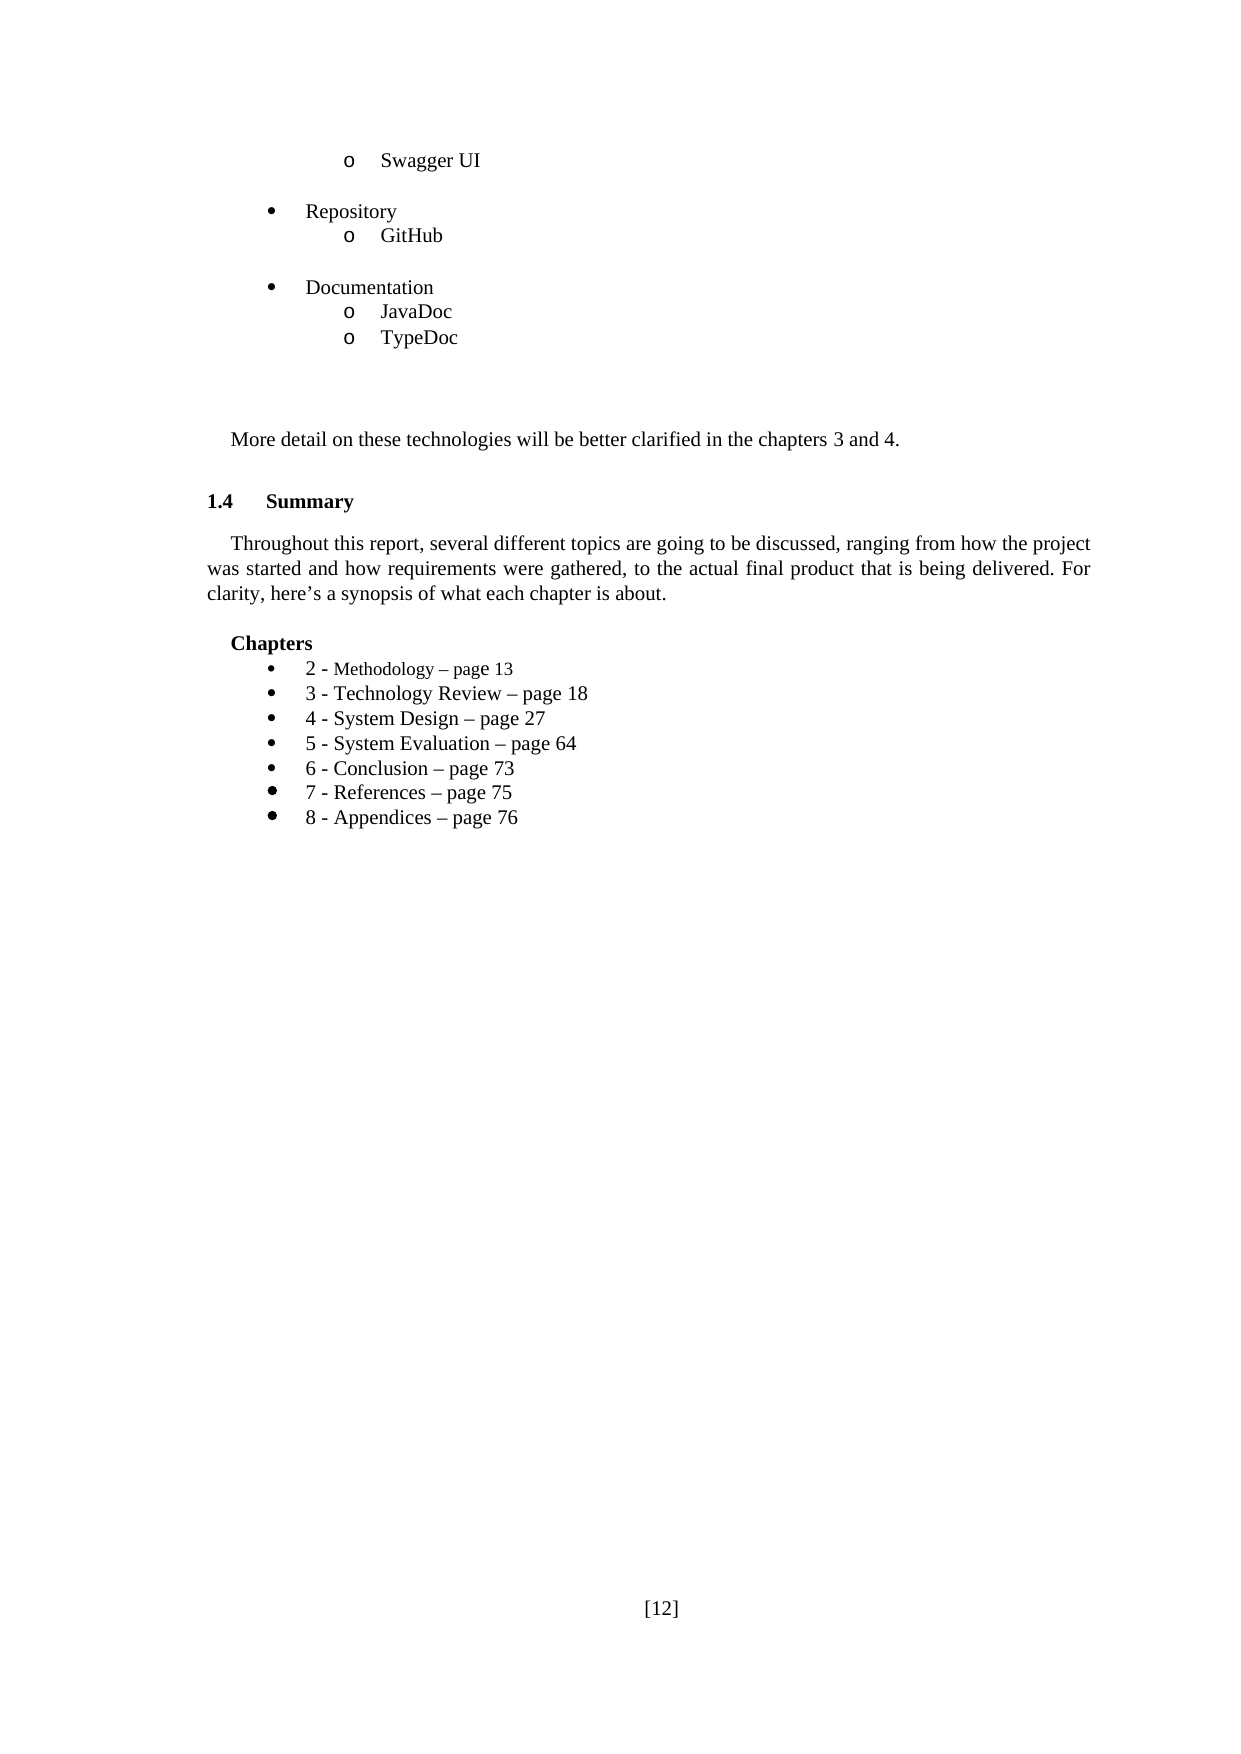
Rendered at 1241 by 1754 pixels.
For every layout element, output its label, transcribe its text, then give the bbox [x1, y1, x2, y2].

list 4 - System Design – page 27 [268, 705, 1092, 730]
list 5 - System Evaluation – page 64 [268, 730, 1092, 755]
list JavaDoc [343, 299, 1092, 325]
list 7 - References – page 75 [268, 780, 1092, 805]
list GitHub [343, 223, 1092, 249]
list 2 - Methodology – page 13 [268, 655, 1092, 680]
text Throughout this report, several different topics are going to be discussed, ranging from how the project was started and how requirements were gathered, to the actual final product that is being delivered. For clarity, here’s a synopsis of what each chapter is about. [207, 530, 1092, 605]
list TypeDoc [343, 325, 1092, 351]
list 3 - Technology Review – page 18 [268, 680, 1092, 705]
list Swagger UI [343, 148, 1092, 173]
text Chapters [207, 630, 1092, 655]
subtitle Summary [207, 488, 1092, 513]
list 8 - Appendices – page 76 [268, 805, 1092, 830]
list Documentation [268, 274, 1092, 299]
text More detail on these technologies will be better clarified in the chapters 3 and 4. [207, 426, 1092, 451]
list 6 - Conclusion – page 73 [268, 755, 1092, 780]
list Repository [268, 198, 1092, 223]
